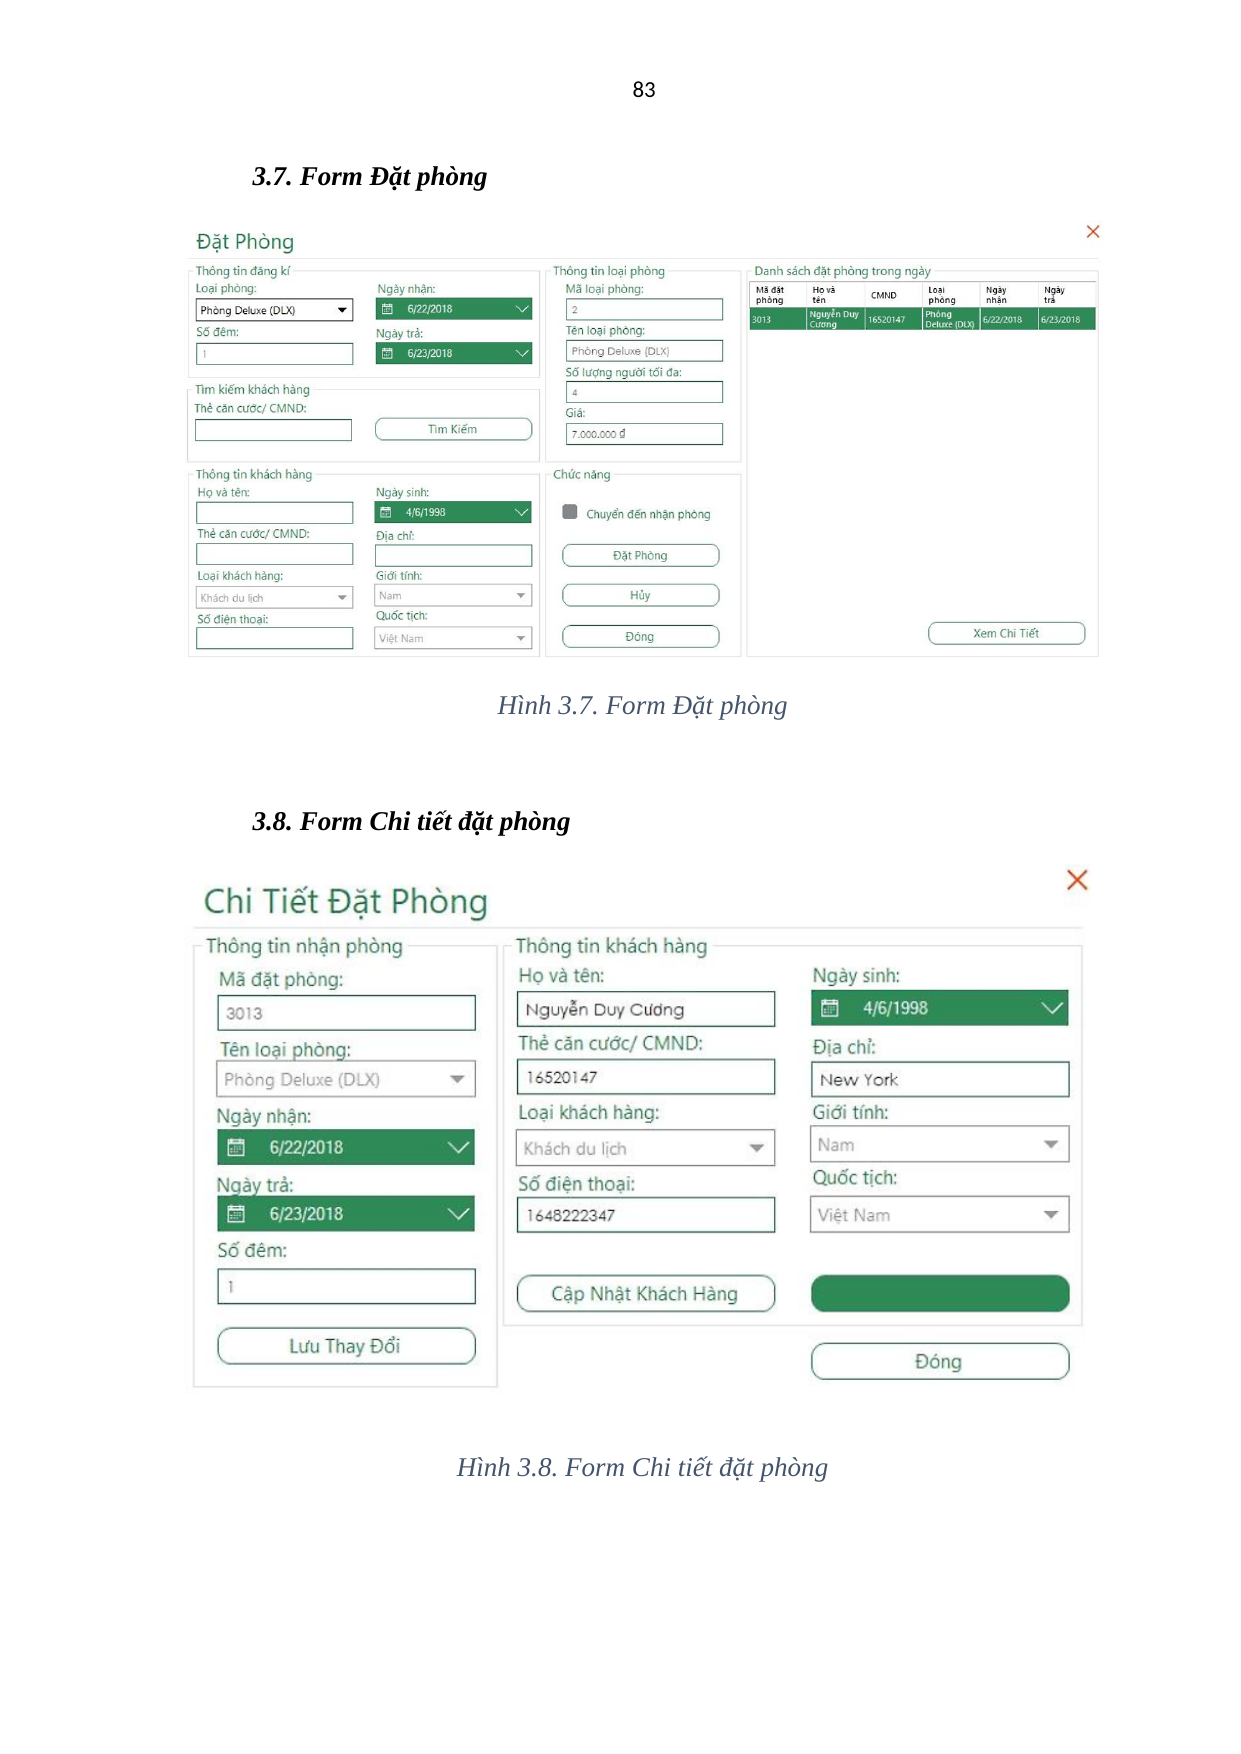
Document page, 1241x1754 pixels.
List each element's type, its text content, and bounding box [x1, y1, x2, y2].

picture [177, 215, 1111, 666]
text Hình 3.8. Form Chi tiết đặt phòng [177, 1451, 1110, 1482]
text Hình 3.7. Form Đặt phòng [177, 689, 1110, 721]
picture [177, 860, 1111, 1427]
subtitle 3.8. Form Chi tiết đặt phòng [177, 804, 1110, 836]
subtitle 3.7. Form Đặt phòng [177, 160, 1110, 191]
